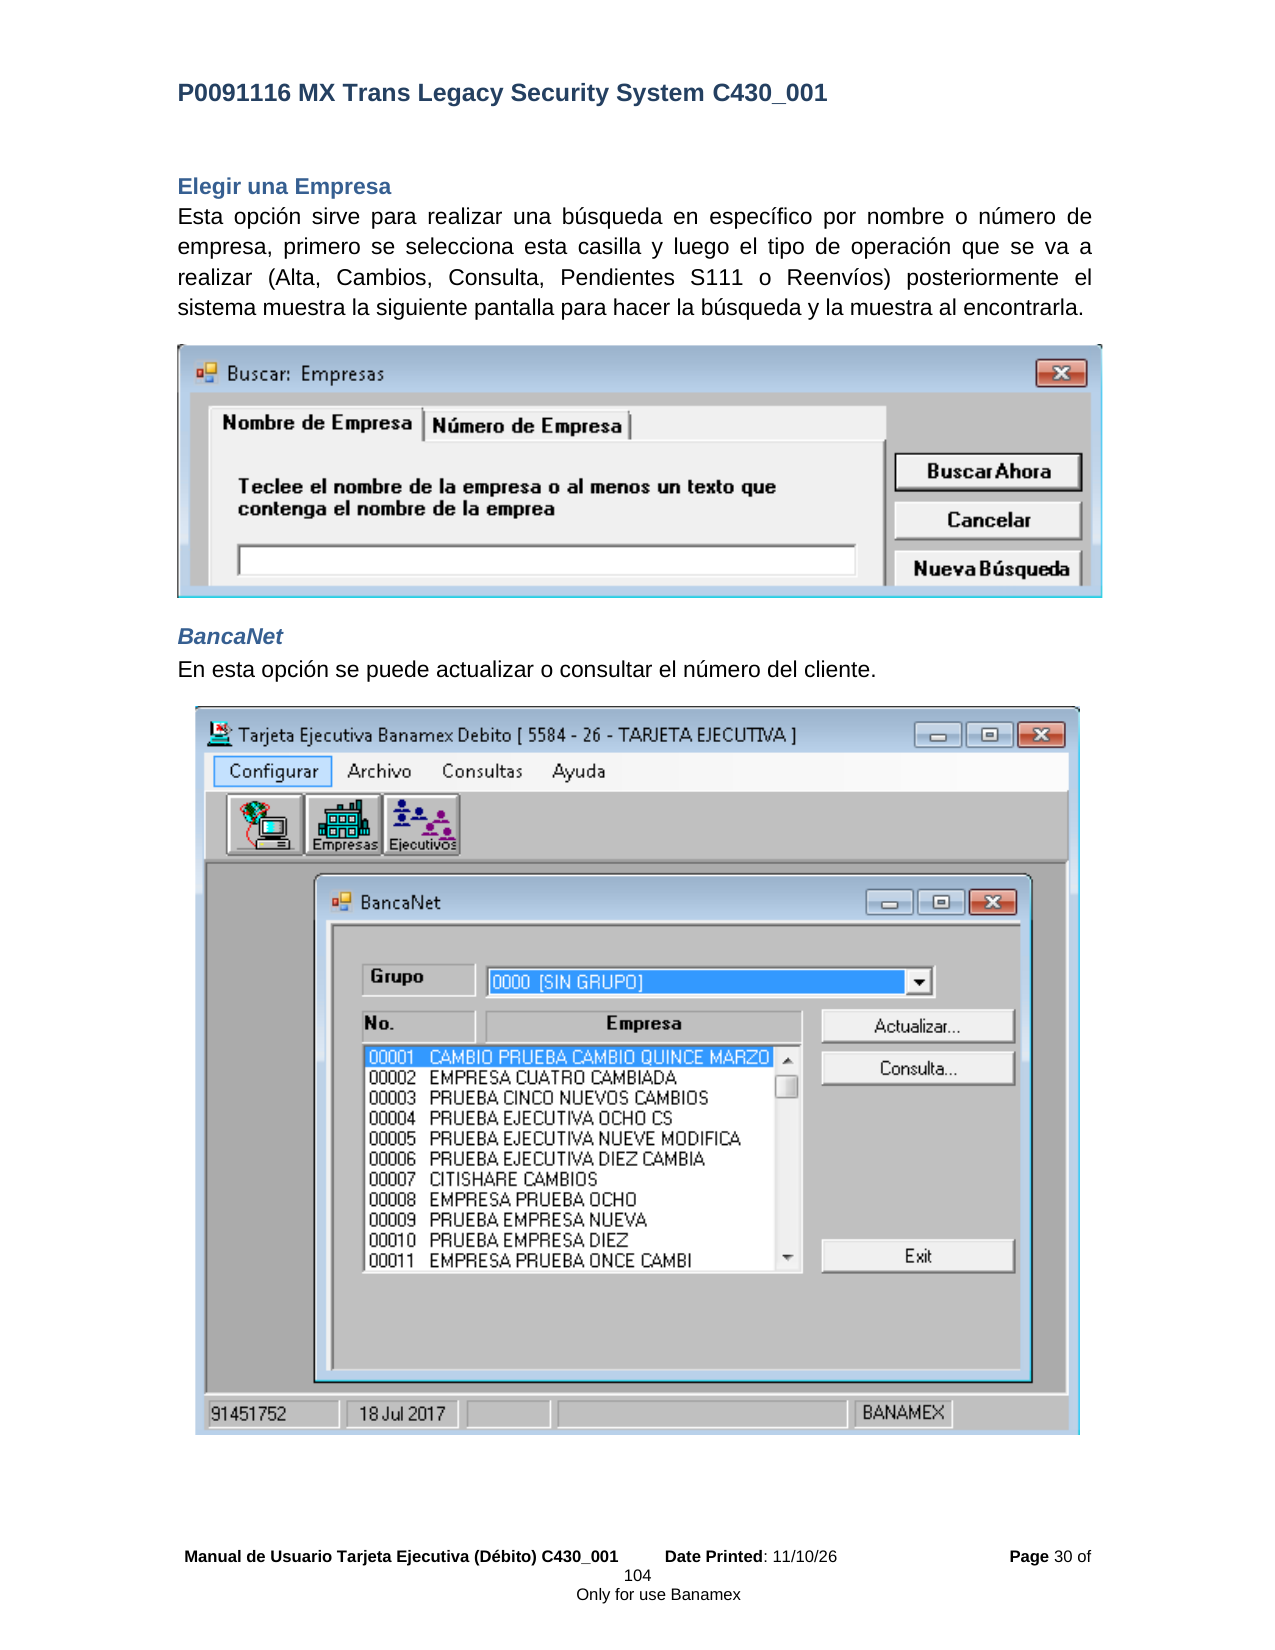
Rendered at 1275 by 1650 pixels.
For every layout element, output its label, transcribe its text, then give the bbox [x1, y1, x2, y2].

picture [177, 344, 1103, 598]
text Esta opción sirve para realizar una búsqueda en específico por nombre o número de empresa, primero se selecciona esta casilla y luego el tipo de operación que se va a realizar (Alta, Cambios, Consulta, Pendientes S111 o Reenvíos) posteriormente el sistema muestra la siguiente pantalla para hacer la búsqueda y la muestra al encontrarla. [177, 203, 1093, 320]
text Elegir una Empresa [177, 173, 1093, 199]
text En esta opción se puede actualizar o consultar el número del cliente. [177, 656, 1098, 682]
picture [195, 706, 1080, 1435]
subtitle BancaNet [177, 623, 1098, 649]
